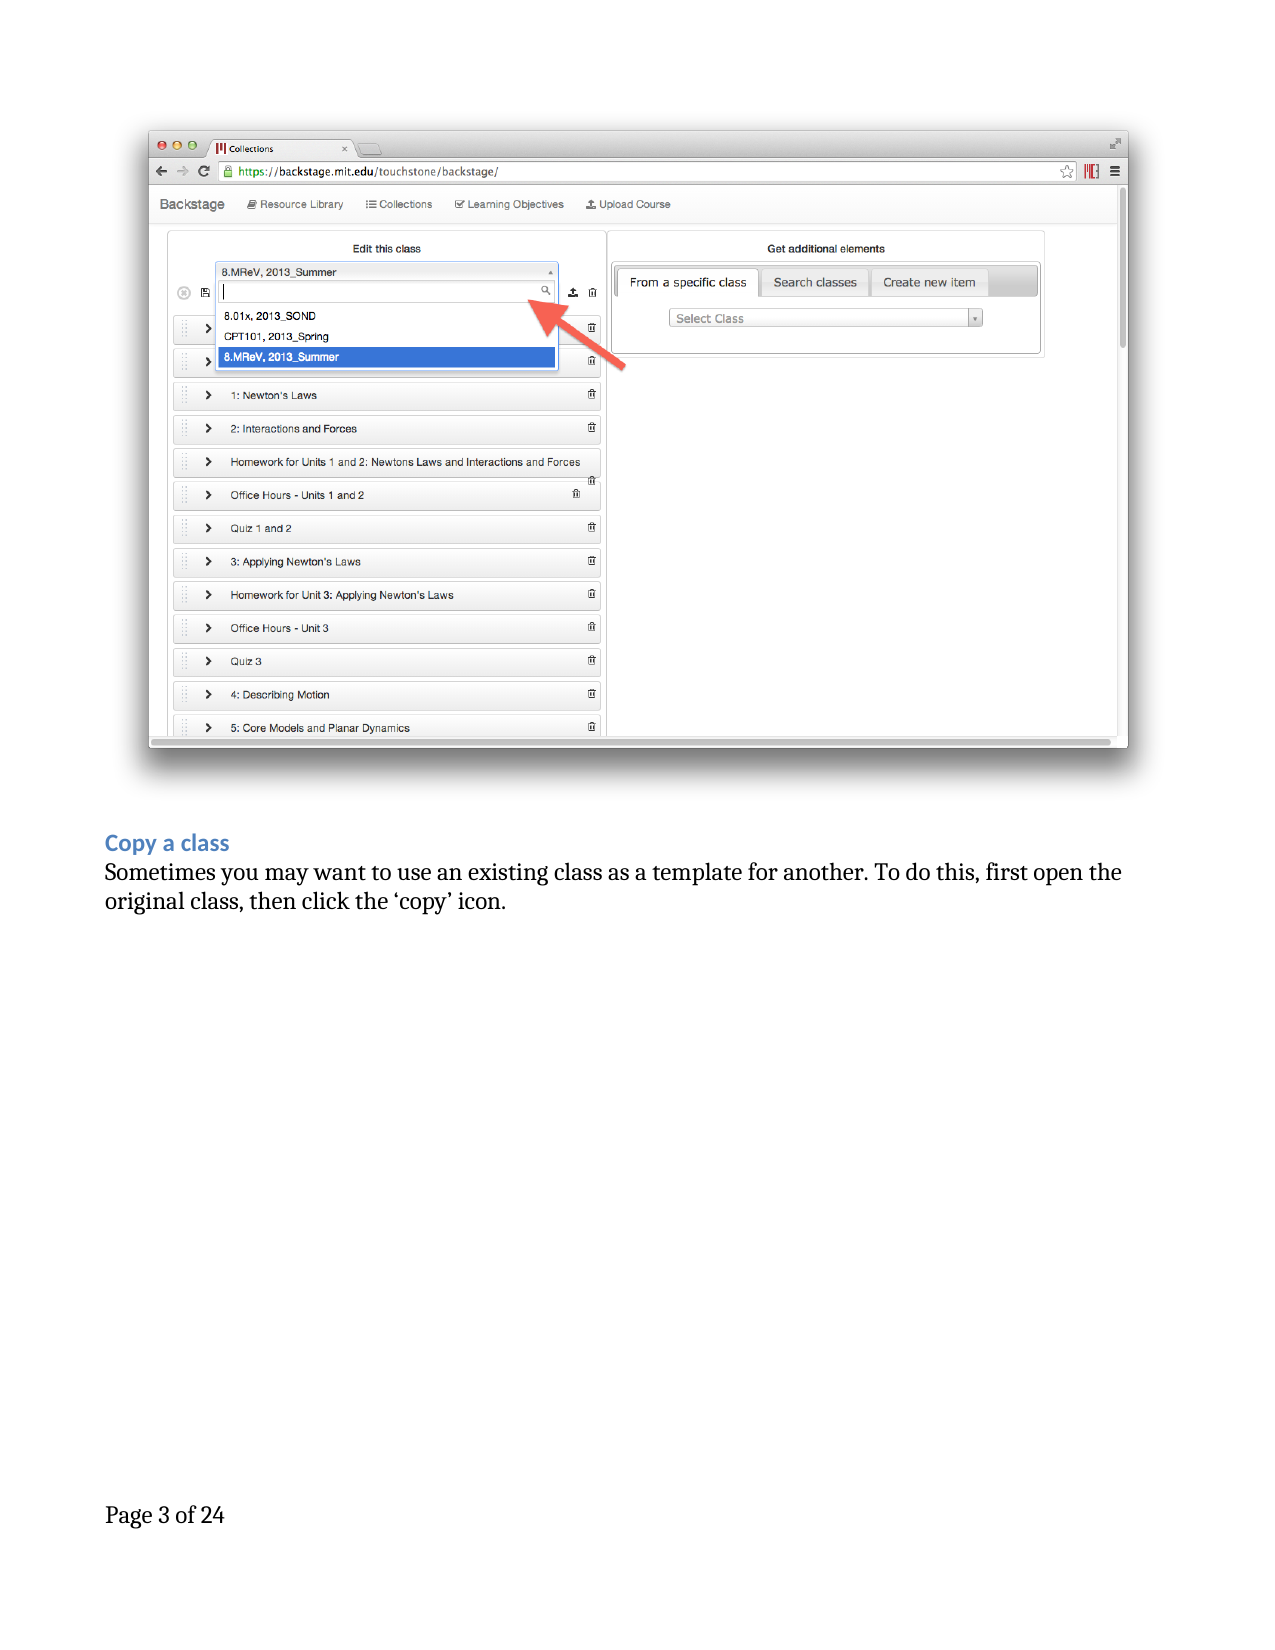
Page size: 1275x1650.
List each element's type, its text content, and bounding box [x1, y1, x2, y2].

text Sometimes you may want to use an existing class as a template for another. To do this, first open the original class, then click the ‘copy’ icon. [105, 858, 1170, 915]
picture [105, 105, 1170, 807]
subtitle Copy a class [105, 827, 1170, 858]
